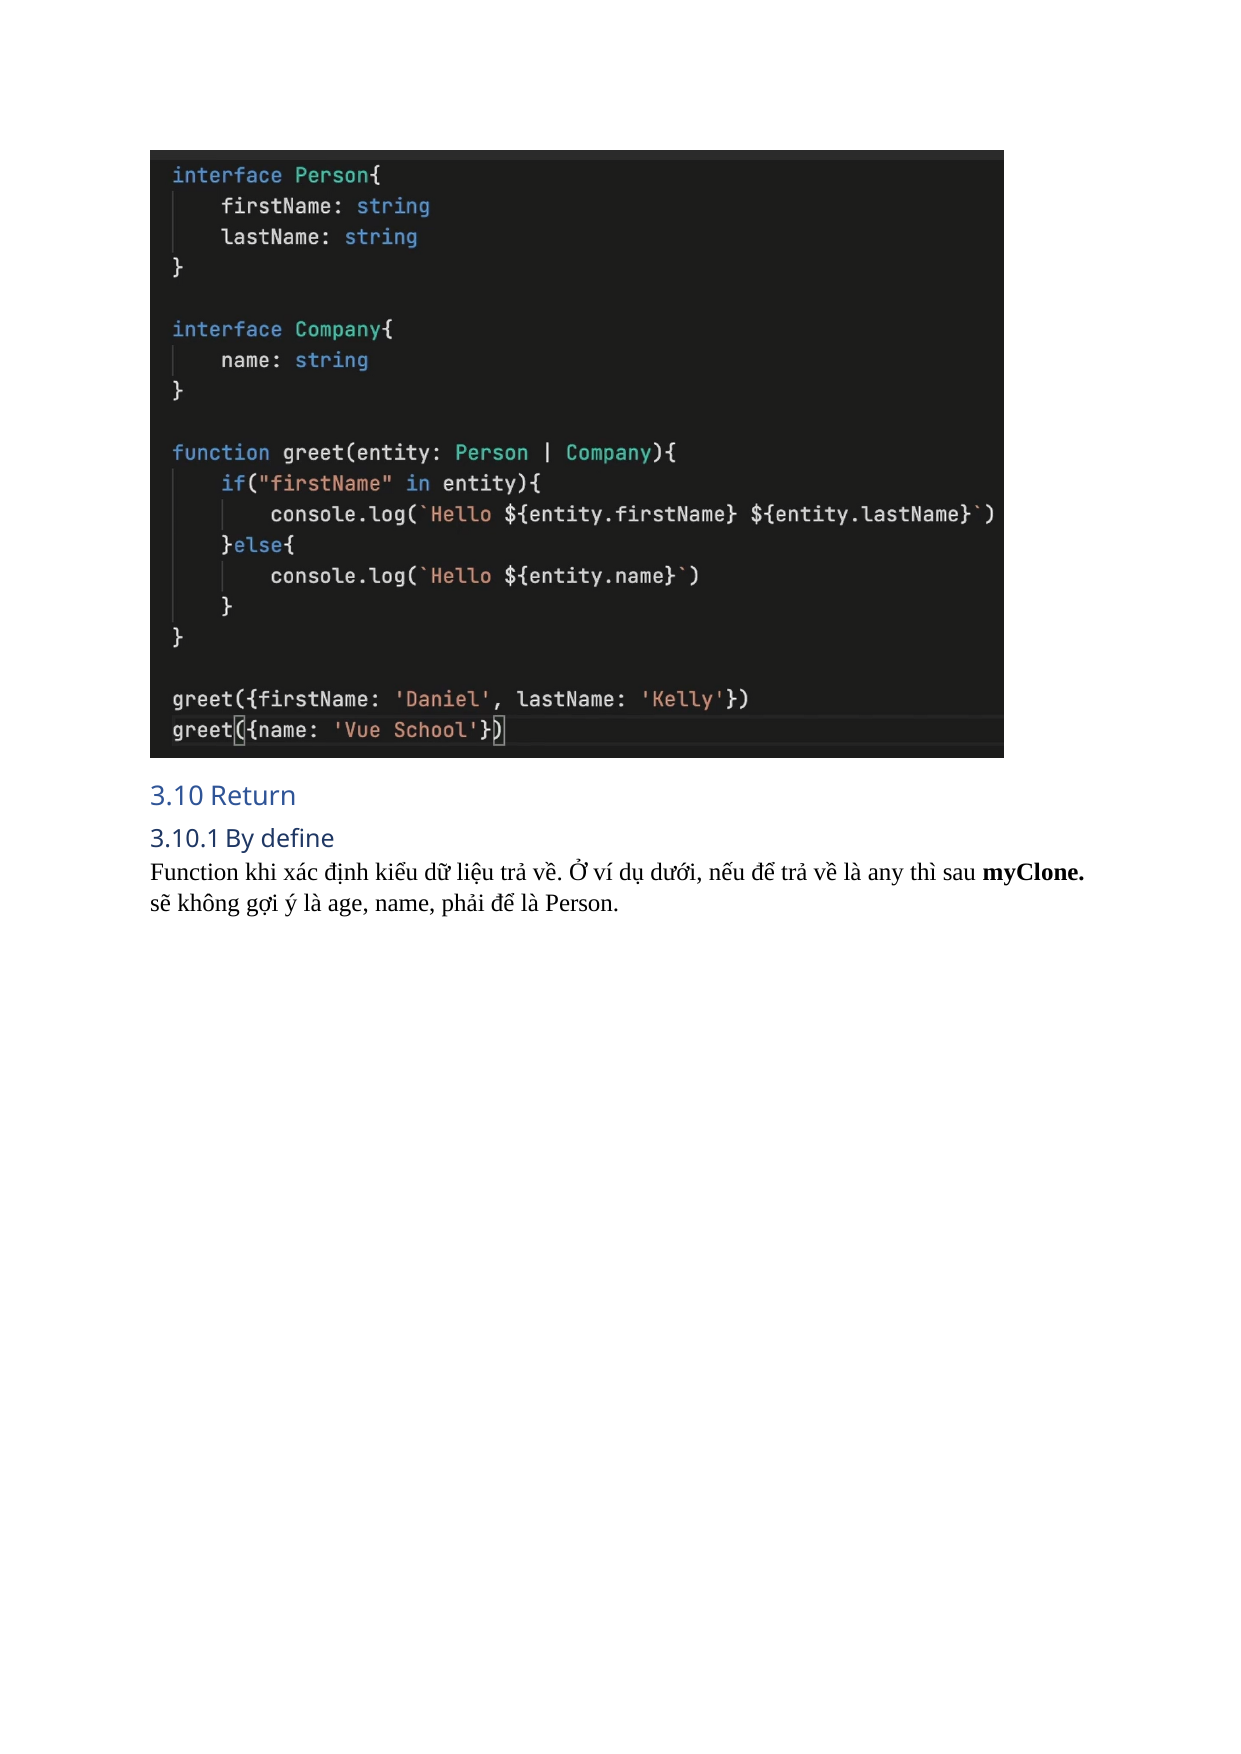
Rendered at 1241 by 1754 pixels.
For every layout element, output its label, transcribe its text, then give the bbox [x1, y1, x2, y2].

subtitle By define [150, 820, 1090, 854]
subtitle Return [150, 776, 1090, 813]
text Function khi xác định kiểu dữ liệu trả về. Ở ví dụ dưới, nếu để trả về là any thì sau myClone. sẽ không gợi ý là age, name, phải để là Person. [150, 857, 1090, 917]
picture [150, 150, 1004, 758]
